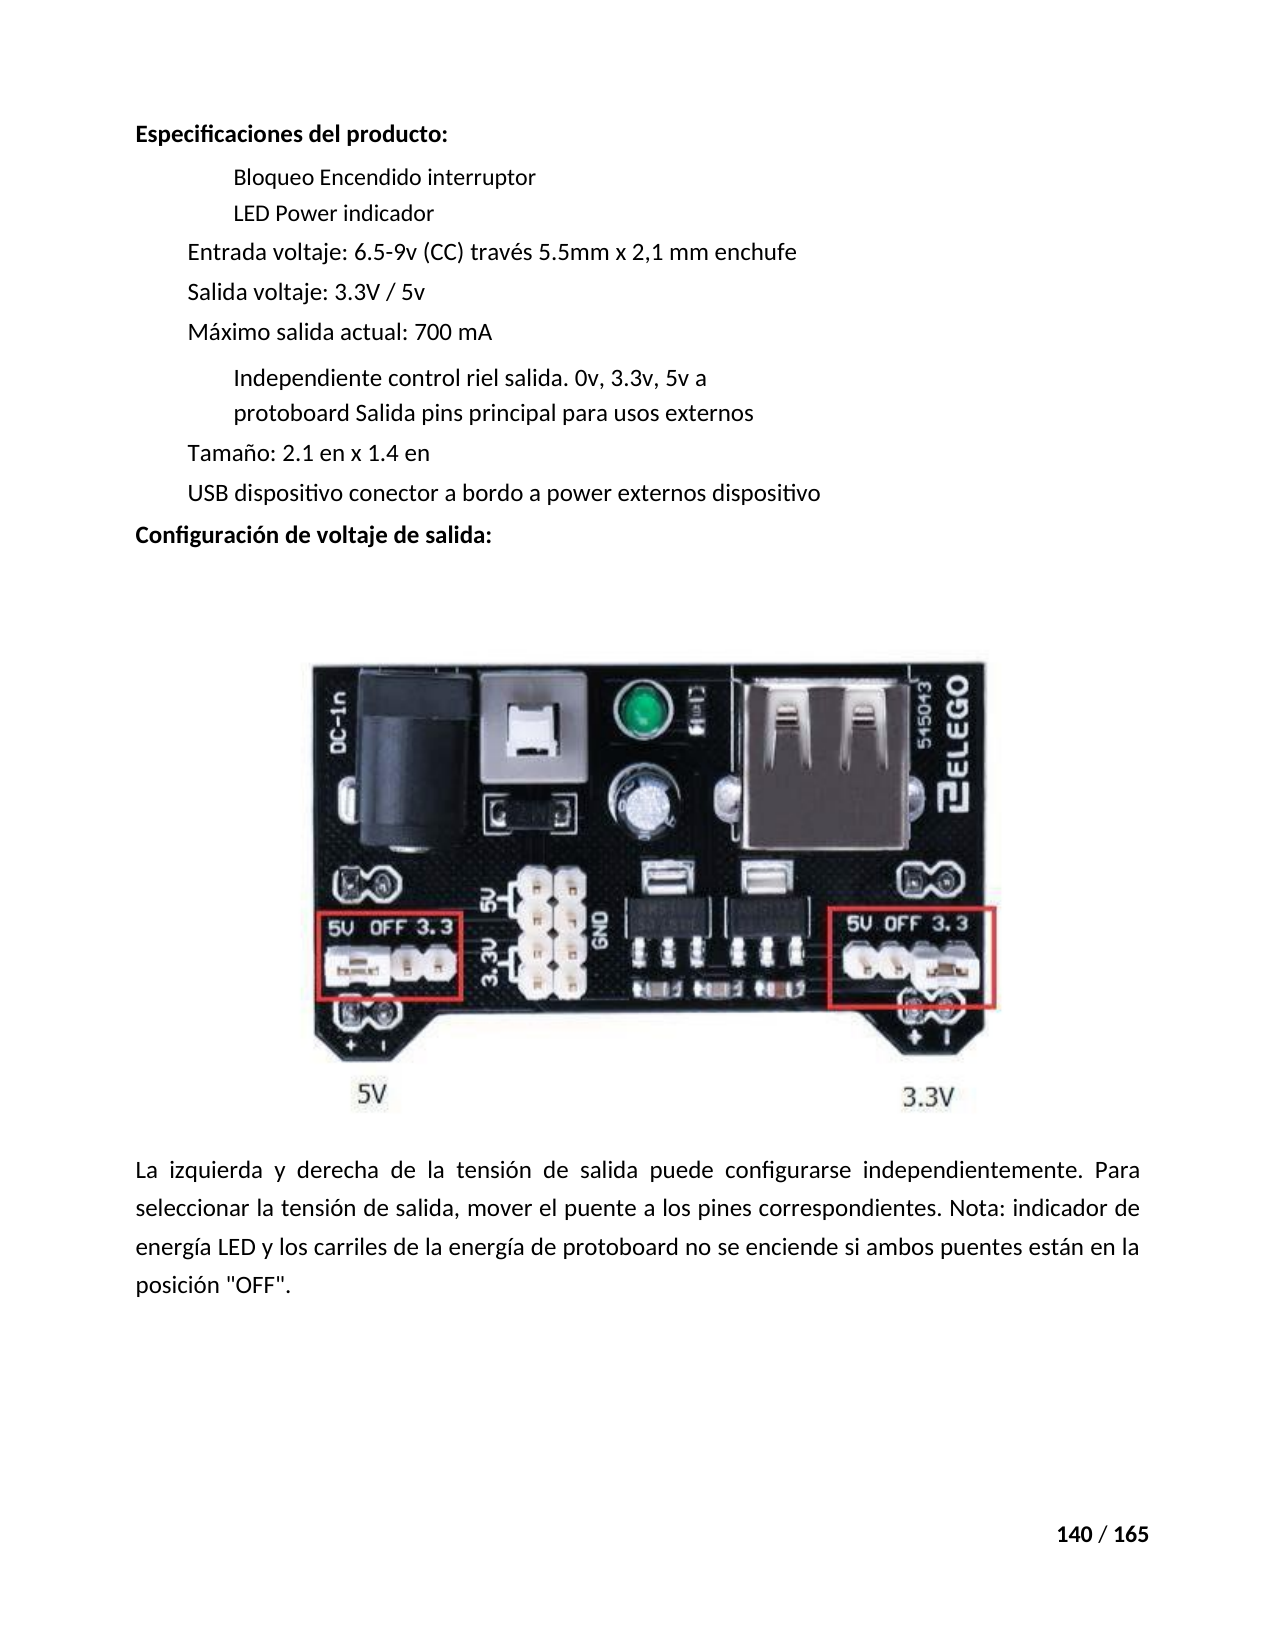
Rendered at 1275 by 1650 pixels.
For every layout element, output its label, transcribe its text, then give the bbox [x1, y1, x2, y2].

text Entrada voltaje: 6.5-9v (CC) través 5.5mm x 2,1 mm enchufe [187, 236, 1152, 267]
text USB dispositivo conector a bordo a power externos dispositivo [187, 477, 1152, 508]
text Especificaciones del producto: [135, 118, 1152, 149]
text Salida voltaje: 3.3V / 5v [187, 276, 1152, 307]
text Máximo salida actual: 700 mA [187, 316, 1152, 347]
text 140 / 165 [1056, 1519, 1152, 1548]
text Tamaño: 2.1 en x 1.4 en [187, 437, 1152, 467]
text Configuración de voltaje de salida: [135, 519, 1152, 549]
text Bloqueo Encendido interruptor LED Power indicador [233, 162, 548, 227]
text Independiente control riel salida. 0v, 3.3v, 5v a protoboard Salida pins principal para usos externos [233, 362, 819, 427]
text La izquierda y derecha de la tensión de salida puede configurarse independientemente. Para seleccionar la tensión de salida, mover el puente a los pines correspondientes. Nota: indicador de energía LED y los carriles de la energía de protoboard no se enciende si ambos puentes están en la posición "OFF". [135, 1154, 1142, 1299]
picture [226, 563, 1050, 1149]
